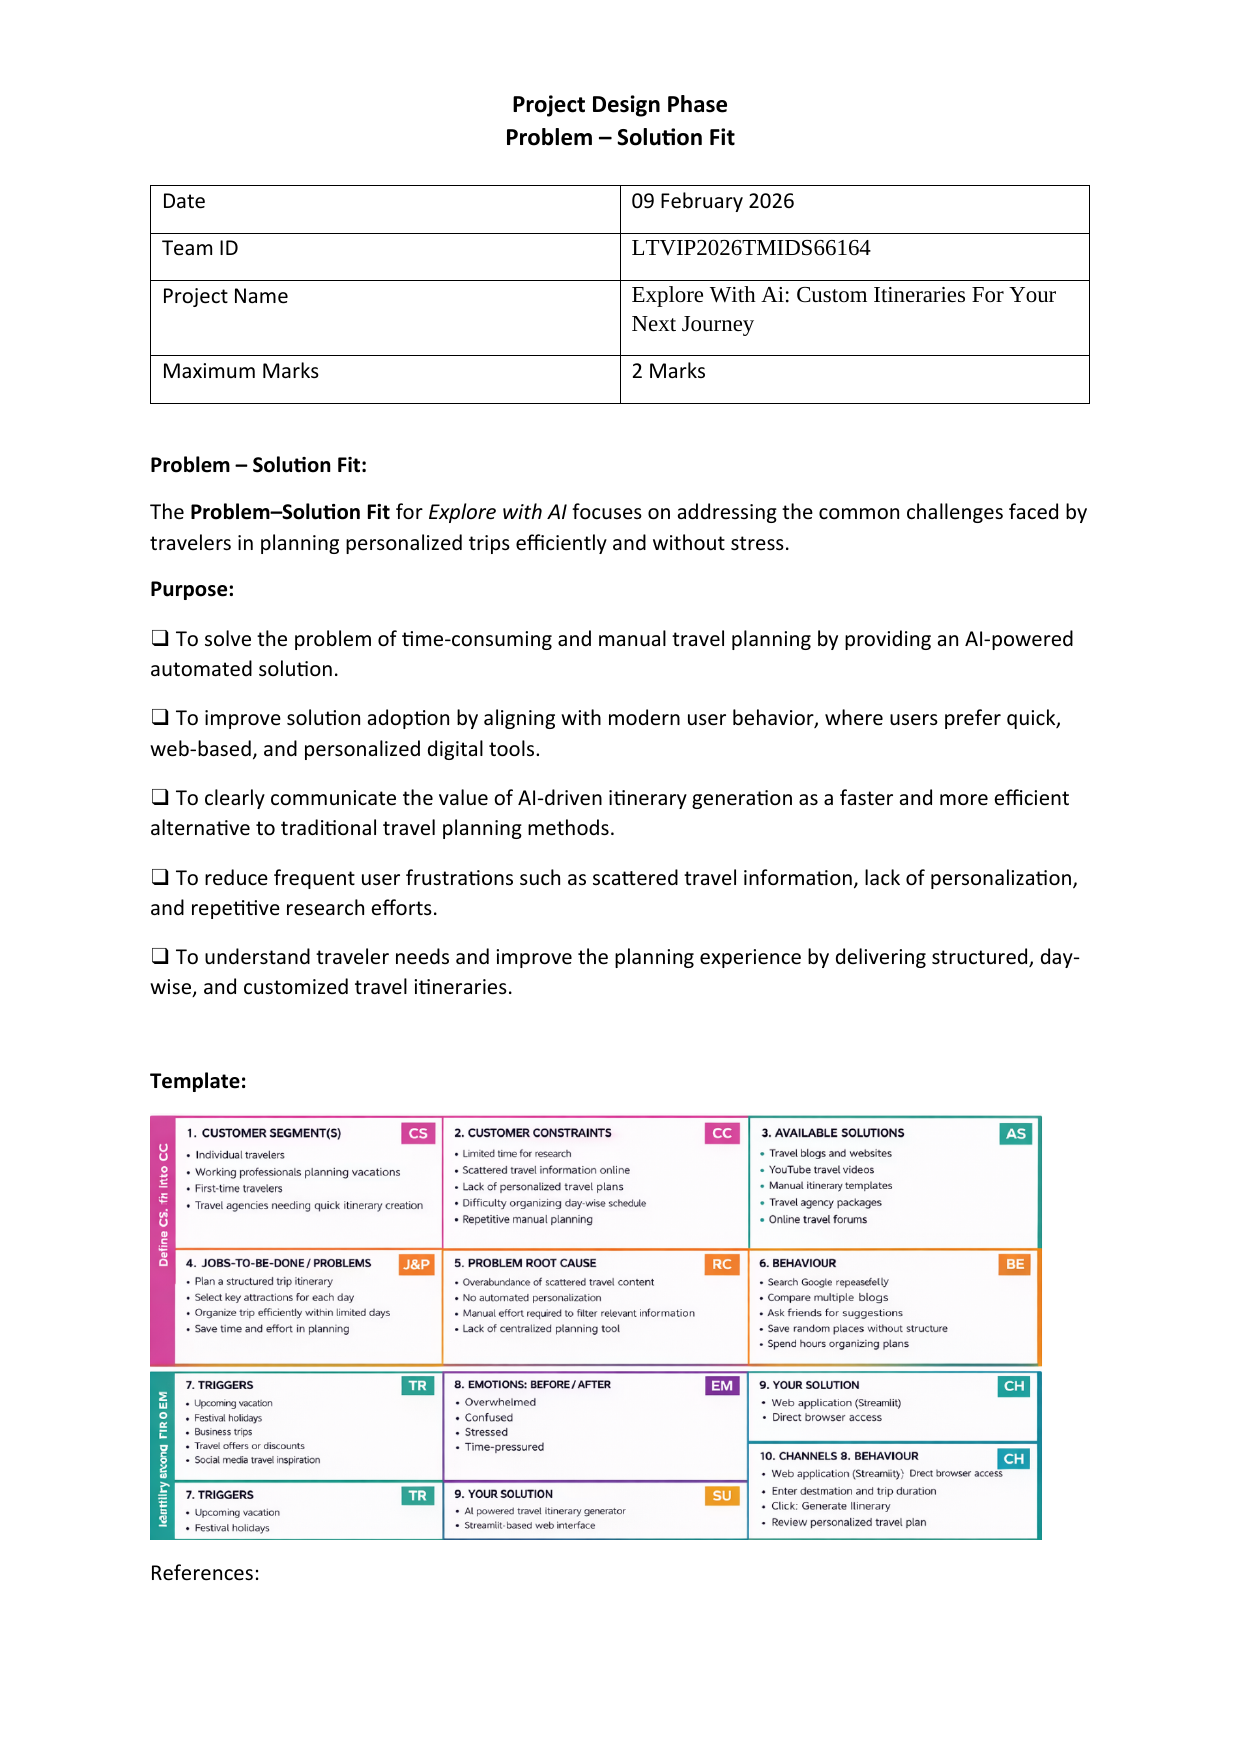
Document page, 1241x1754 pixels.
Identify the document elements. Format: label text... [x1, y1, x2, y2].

text References: [150, 1558, 1090, 1587]
text ❑ To understand traveler needs and improve the planning experience by delivering structured, day-wise, and customized travel itineraries. [150, 940, 1090, 1001]
text ❑ To reduce frequent user frustrations such as scattered travel information, lack of personalization, and repetitive research efforts. [150, 860, 1090, 921]
table_header 09 February 2026 [621, 186, 1089, 232]
text The Problem–Solution Fit for Explore with AI focuses on addressing the common challenges faced by travelers in planning personalized trips efficiently and without stress. [150, 497, 1090, 556]
text ❑ To improve solution adoption by aligning with modern user behavior, where users prefer quick, web-based, and personalized digital tools. [150, 701, 1090, 762]
text Purpose: [150, 574, 1090, 603]
table_cell 2 Marks [621, 356, 1089, 403]
picture [150, 1113, 1043, 1540]
table_cell Explore With Ai: Custom Itineraries For Your Next Journey [621, 281, 1089, 355]
table_header Date [151, 186, 620, 232]
table_cell Maximum Marks [151, 356, 620, 403]
text ❑ To clearly communicate the value of AI-driven itinerary generation as a faster and more efficient alternative to traditional travel planning methods. [150, 781, 1090, 841]
text Project Design Phase [150, 89, 1090, 119]
text ❑ To solve the problem of time-consuming and manual travel planning by providing an AI-powered automated solution. [150, 621, 1090, 682]
text Template: [150, 1066, 1090, 1094]
text Problem – Solution Fit: [150, 451, 1090, 479]
table_cell Project Name [151, 281, 620, 355]
table_cell Team ID [151, 234, 620, 280]
text Problem – Solution Fit [150, 122, 1090, 152]
table_cell LTVIP2026TMIDS66164 [621, 234, 1089, 280]
